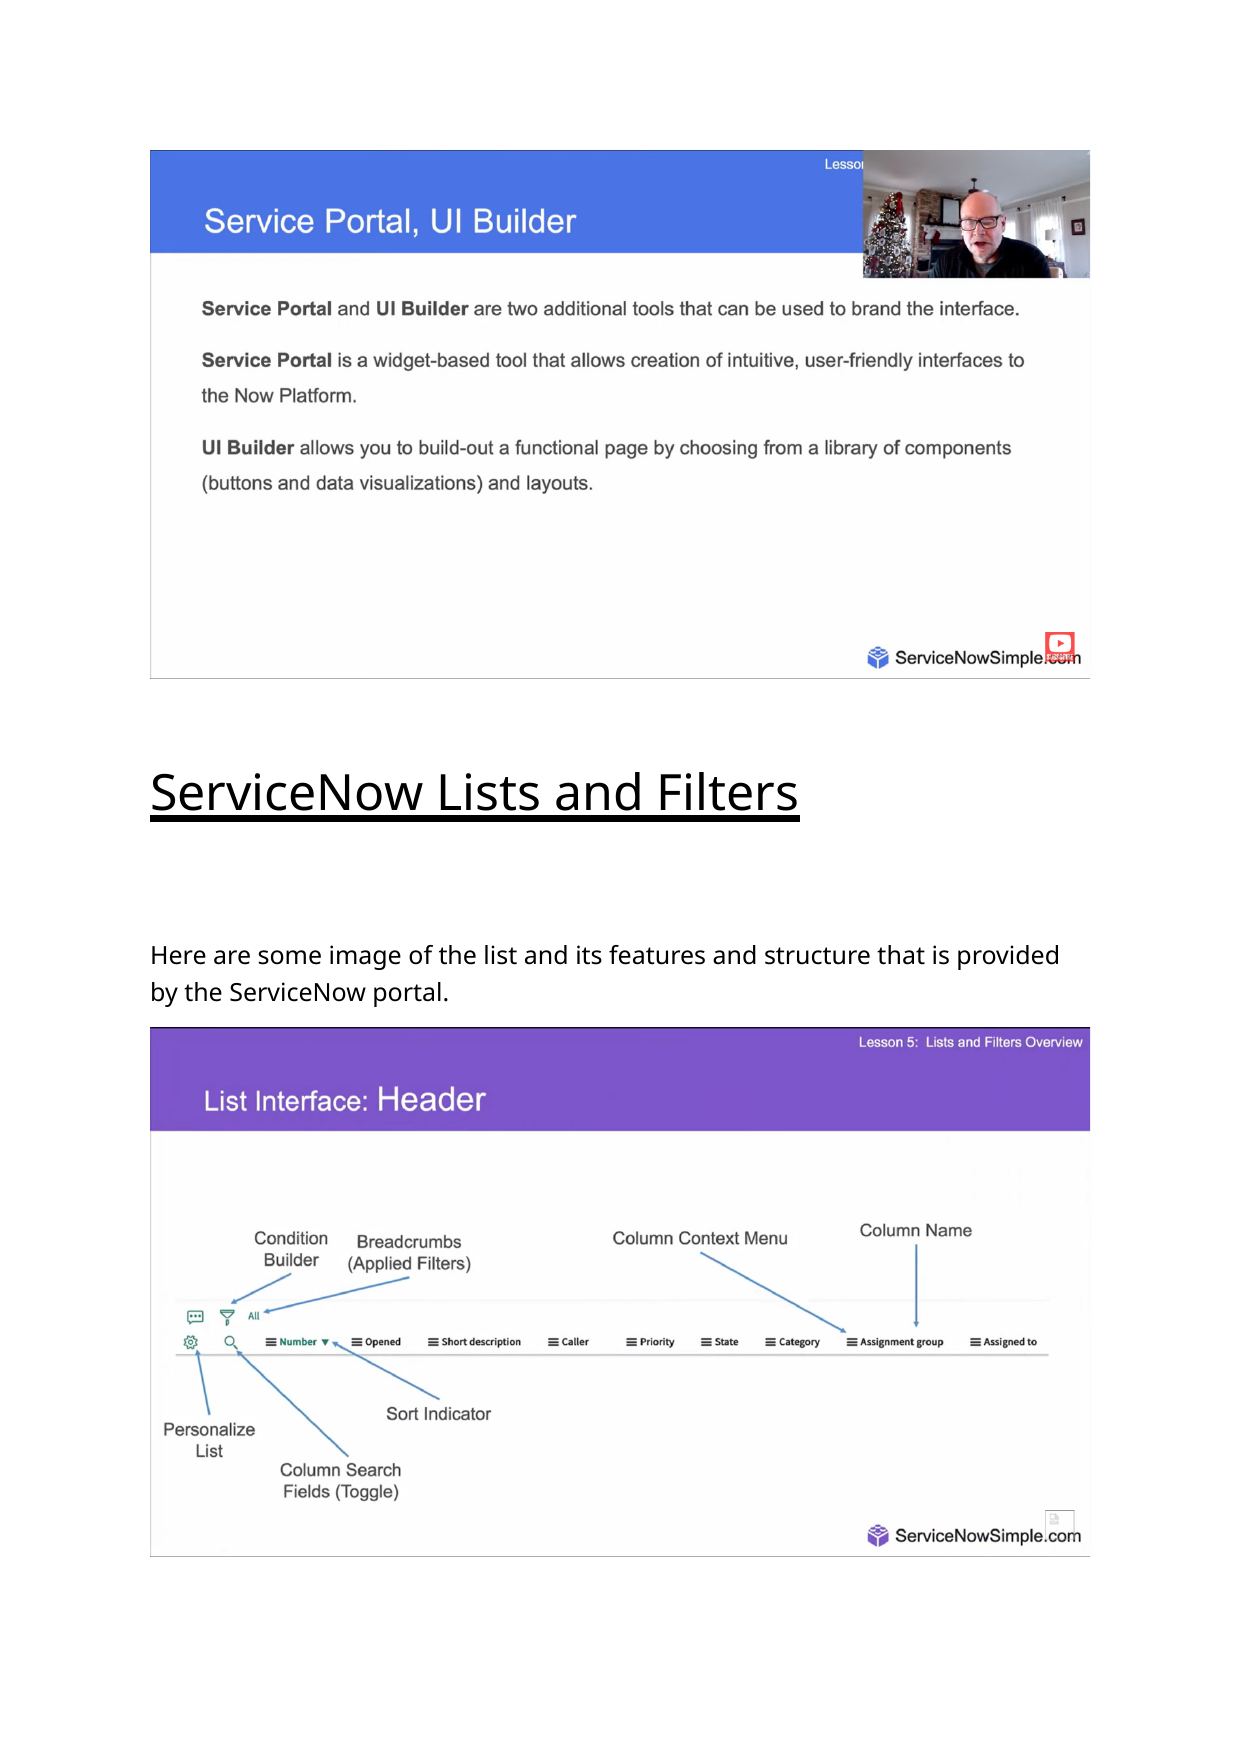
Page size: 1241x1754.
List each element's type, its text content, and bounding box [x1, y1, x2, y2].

text Here are some image of the list and its features and structure that is provided by the ServiceNow portal. [150, 938, 1090, 1008]
picture [150, 1027, 1091, 1557]
picture [150, 150, 1091, 679]
text ServiceNow Lists and Filters [150, 757, 1090, 825]
